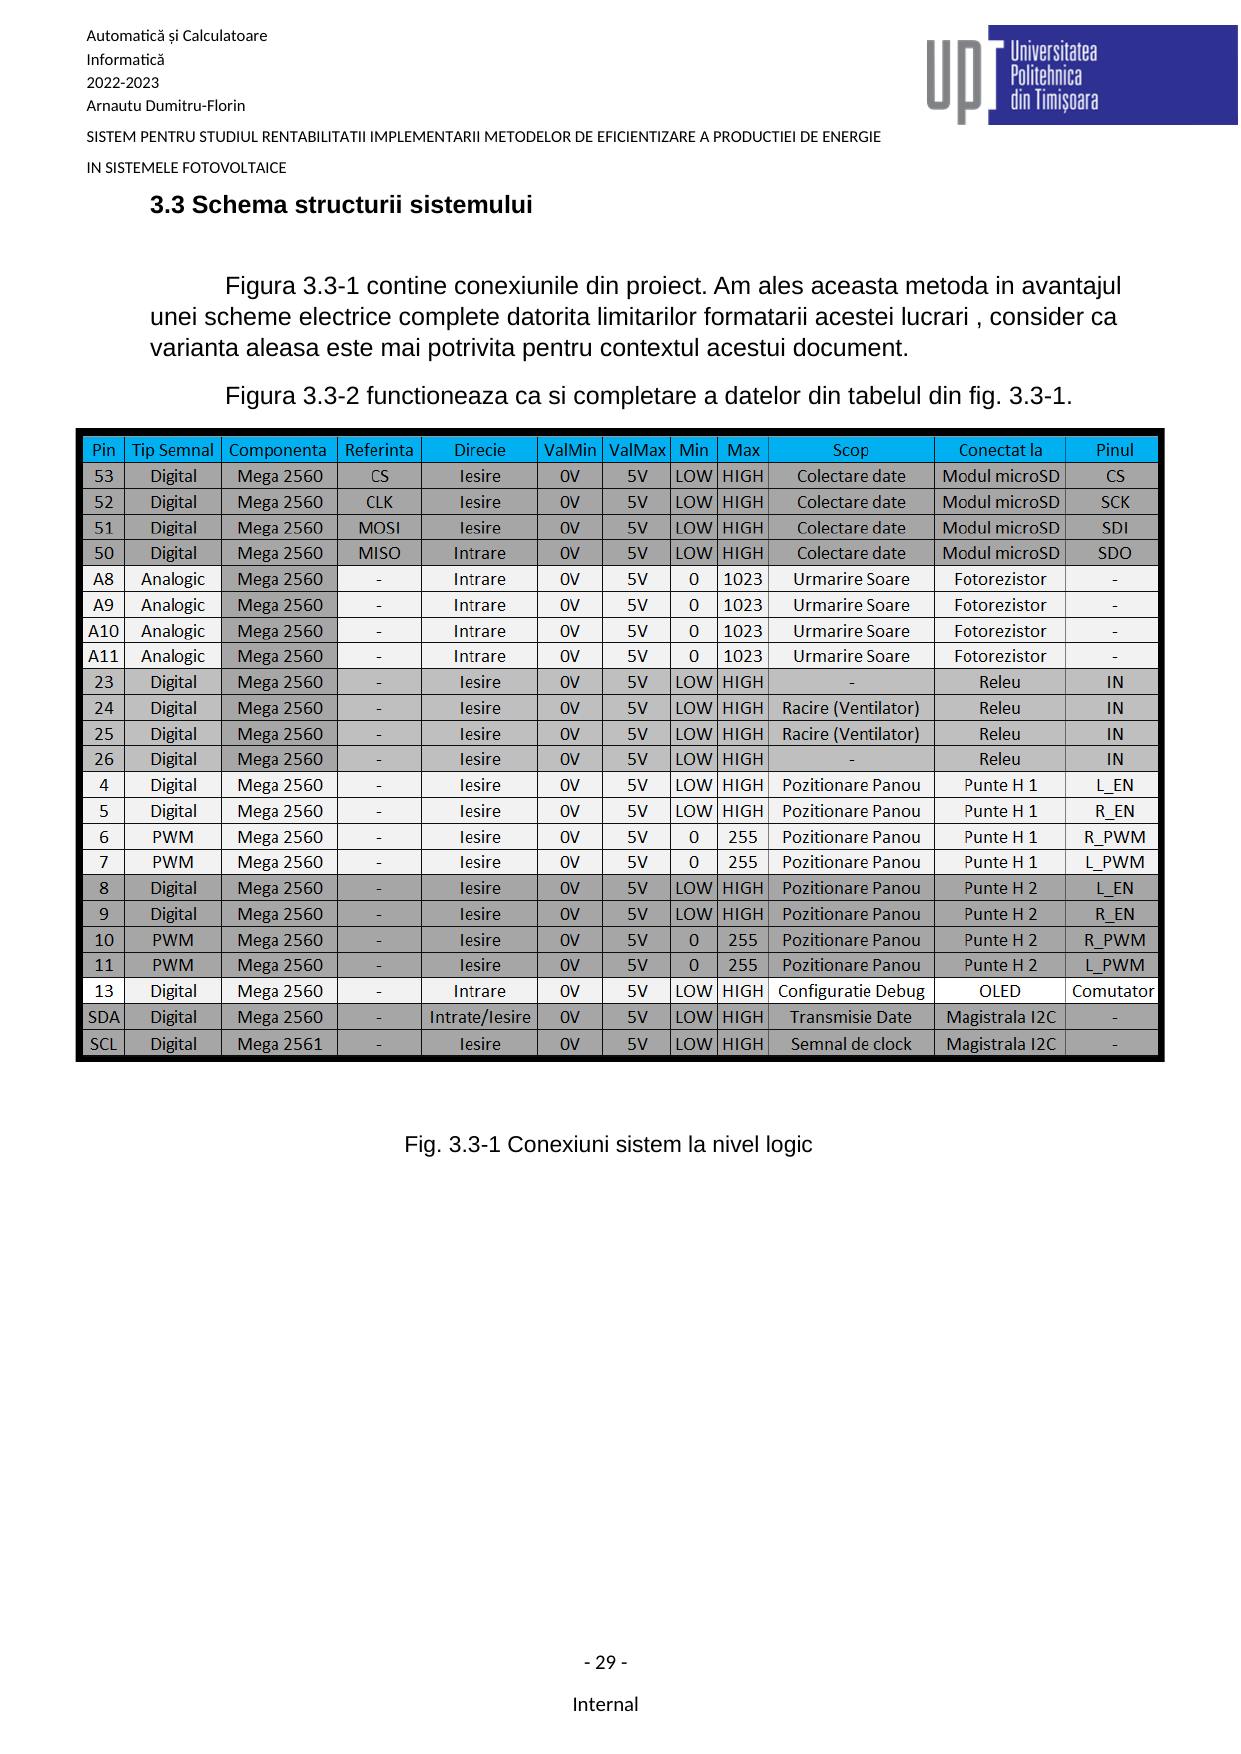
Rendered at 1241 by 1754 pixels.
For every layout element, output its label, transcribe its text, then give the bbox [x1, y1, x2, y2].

text Figura 3.3-2 functioneaza ca si completare a datelor din tabelul din fig. 3.3-1. [150, 381, 1165, 409]
text Figura 3.3-1 contine conexiunile din proiect. Am ales aceasta metoda in avantajul unei scheme electrice complete datorita limitarilor formatarii acestei lucrari , consider ca varianta aleasa este mai potrivita pentru contextul acestui document. [150, 271, 1165, 362]
picture [927, 25, 1238, 125]
subtitle 3.3 Schema structurii sistemului [150, 190, 1165, 219]
text Fig. 3.3-1 Conexiuni sistem la nivel logic [75, 1131, 1142, 1157]
picture [75, 428, 1165, 1062]
